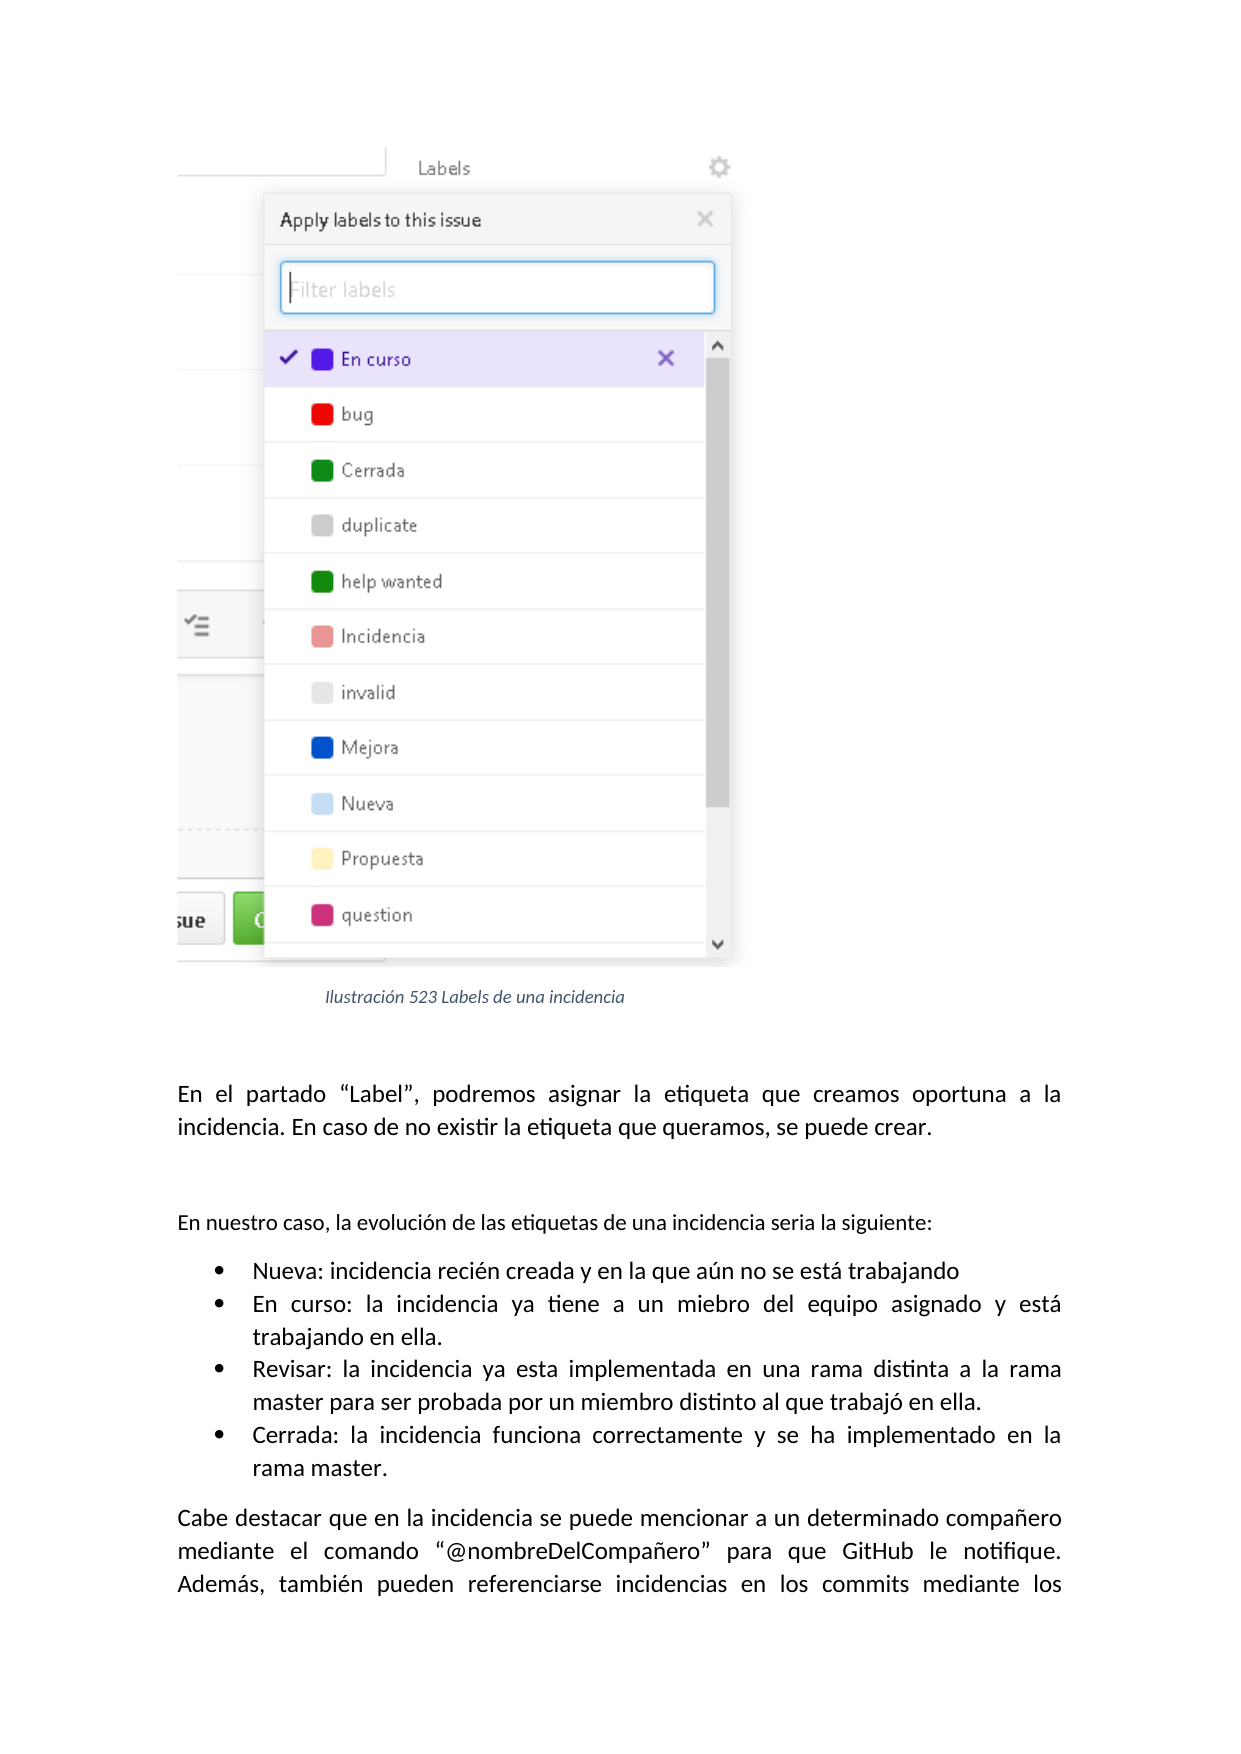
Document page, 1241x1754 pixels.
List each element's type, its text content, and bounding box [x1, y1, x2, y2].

text En nuestro caso, la evolución de las etiquetas de una incidencia seria la siguiente: [177, 1208, 1063, 1236]
text En el partado “Label”, podremos asignar la etiqueta que creamos oportuna a la incidencia. En caso de no existir la etiqueta que queramos, se puede crear. [177, 1079, 1063, 1142]
list Revisar: la incidencia ya esta implementada en una rama distinta a la rama master para ser probada por un miembro distinto al que trabajó en ella. [215, 1354, 1063, 1417]
list Nueva: incidencia recién creada y en la que aún no se está trabajando [215, 1255, 1063, 1285]
list Cerrada: la incidencia funciona correctamente y se ha implementado en la rama master. [215, 1419, 1063, 1483]
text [177, 1502, 1063, 1598]
picture [177, 147, 772, 967]
list En curso: la incidencia ya tiene a un miebro del equipo asignado y está trabajando en ella. [215, 1288, 1063, 1351]
